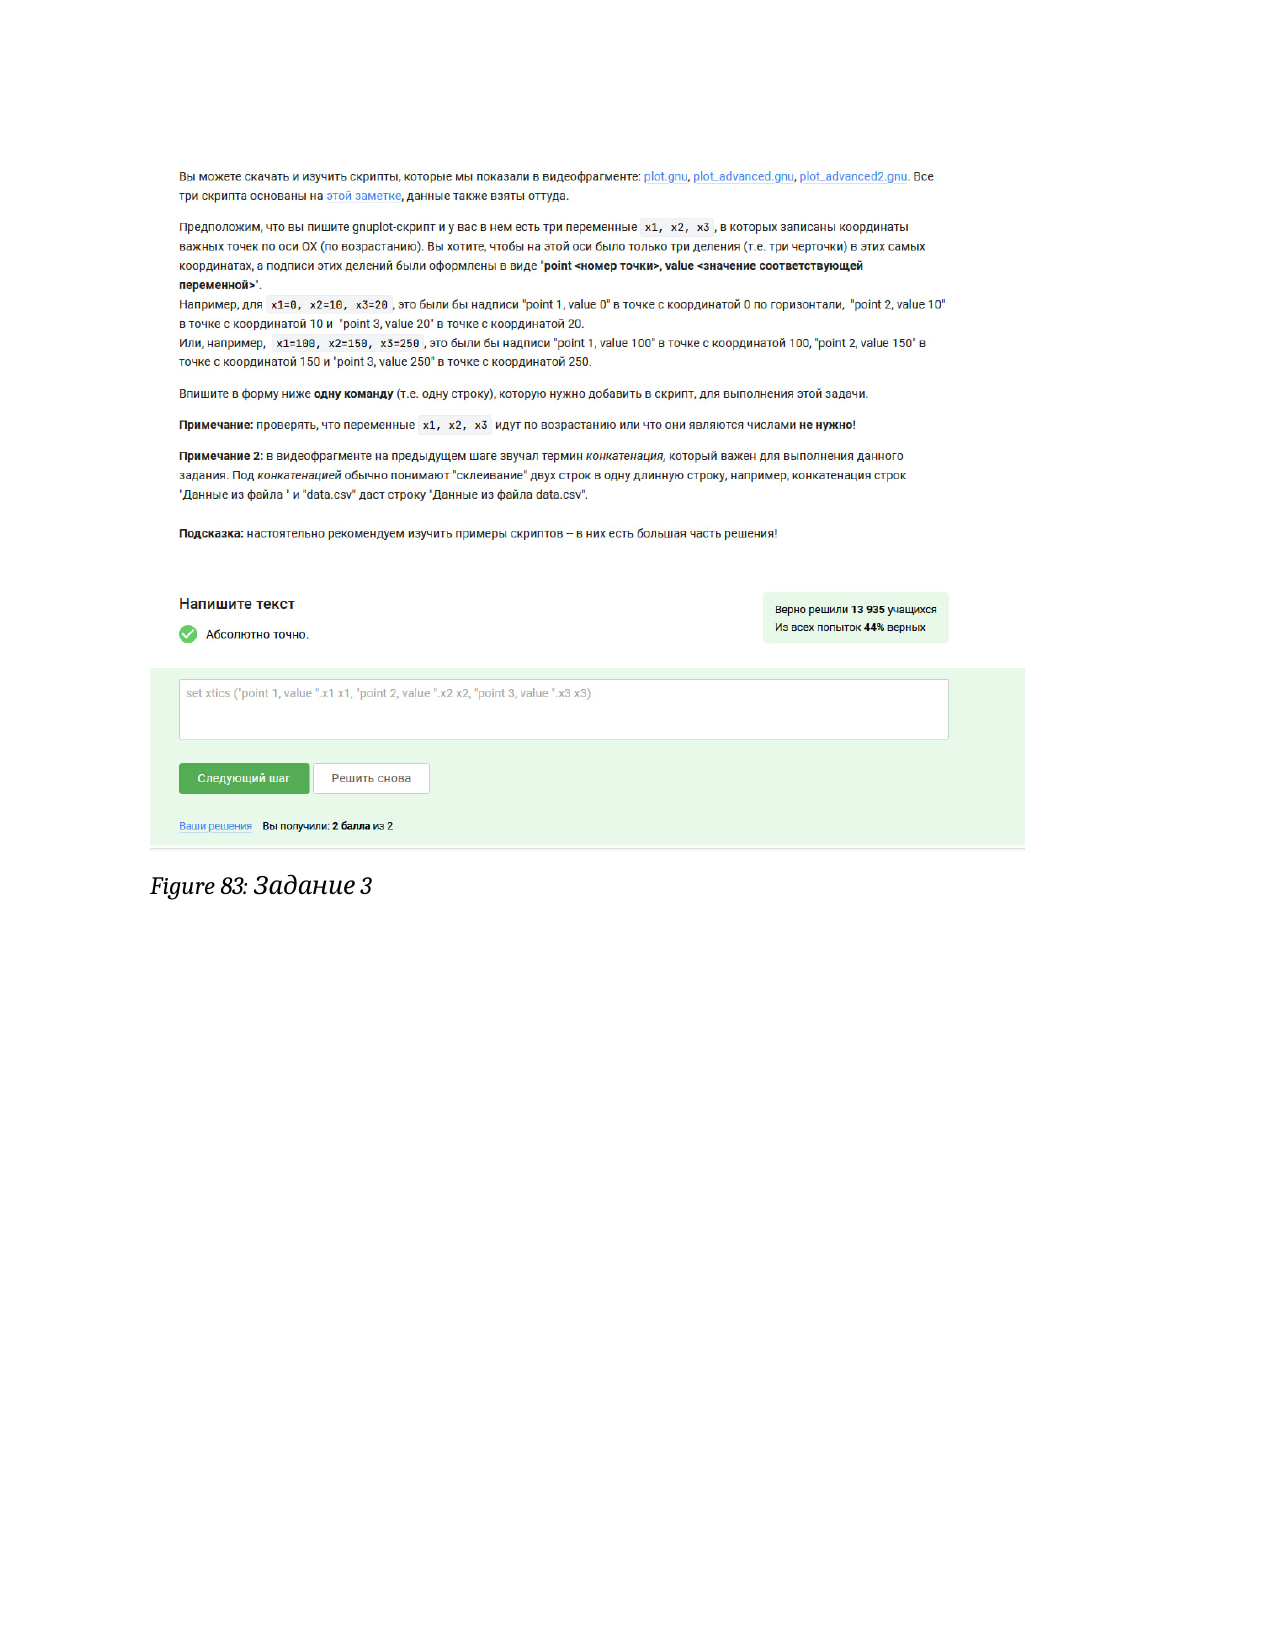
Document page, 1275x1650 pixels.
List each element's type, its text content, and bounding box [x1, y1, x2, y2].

text Figure 83: Задание 3 [150, 872, 1125, 901]
picture [150, 150, 1025, 851]
